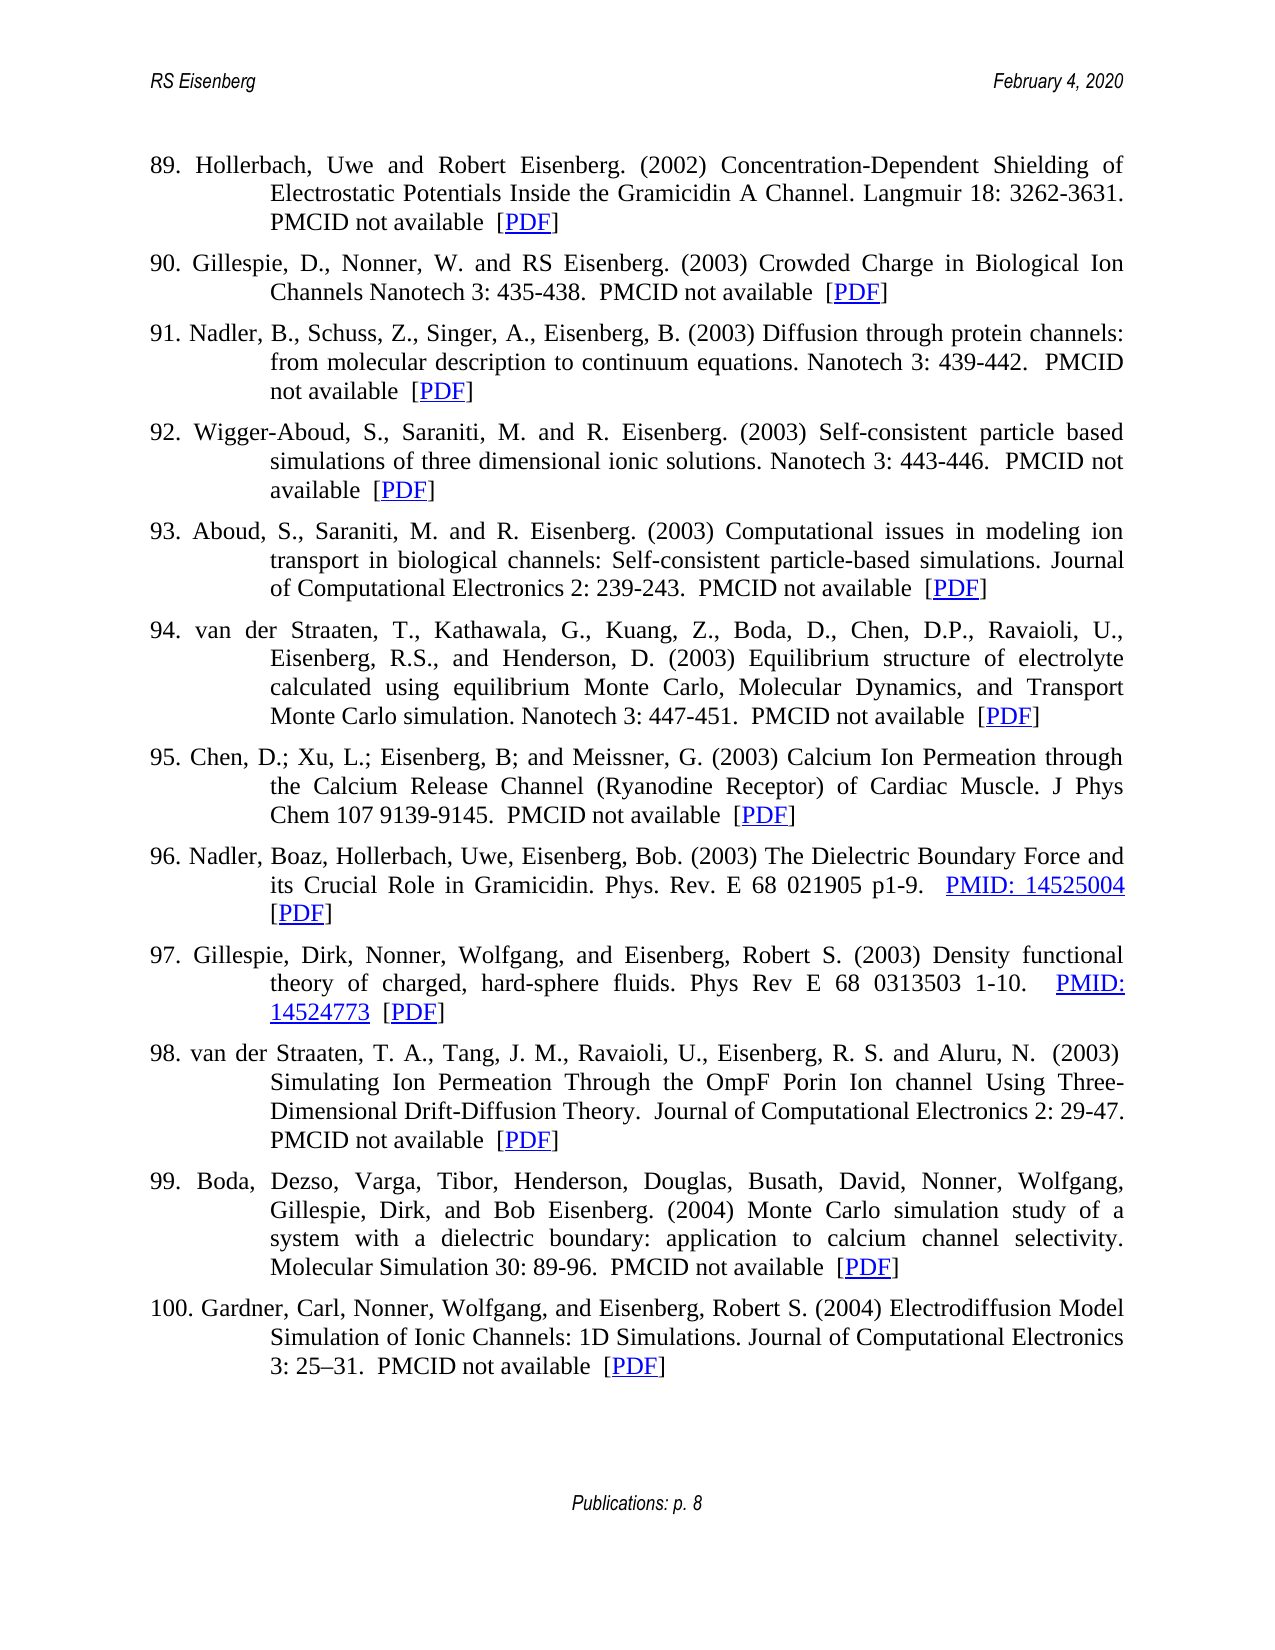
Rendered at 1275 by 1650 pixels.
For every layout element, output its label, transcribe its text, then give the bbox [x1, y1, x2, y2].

text 90. Gillespie, D., Nonner, W. and RS Eisenberg. (2003) Crowded Charge in Biological Ion Channels Nanotech 3: 435-438. PMCID not available [PDF] [150, 248, 1125, 306]
text 96. Nadler, Boaz, Hollerbach, Uwe, Eisenberg, Bob. (2003) The Dielectric Boundary Force and its Crucial Role in Gramicidin. Phys. Rev. E 68 021905 p1-9. PMID: 14525004 [PDF] [150, 841, 1125, 927]
text 91. Nadler, B., Schuss, Z., Singer, A., Eisenberg, B. (2003) Diffusion through protein channels: from molecular description to continuum equations. Nanotech 3: 439-442. PMCID not available [PDF] [150, 318, 1125, 405]
text 98. van der Straaten, T. A., Tang, J. M., Ravaioli, U., Eisenberg, R. S. and Aluru, N. (2003) Simulating Ion Permeation Through the OmpF Porin Ion channel Using Three-Dimensional Drift-Diffusion Theory. Journal of Computational Electronics 2: 29-47. PMCID not available [PDF] [150, 1038, 1125, 1153]
text 99. Boda, Dezso, Varga, Tibor, Henderson, Douglas, Busath, David, Nonner, Wolfgang, Gillespie, Dirk, and Bob Eisenberg. (2004) Monte Carlo simulation study of a system with a dielectric boundary: application to calcium channel selectivity. Molecular Simulation 30: 89-96. PMCID not available [PDF] [150, 1166, 1125, 1281]
text 92. Wigger-Aboud, S., Saraniti, M. and R. Eisenberg. (2003) Self-consistent particle based simulations of three dimensional ionic solutions. Nanotech 3: 443-446. PMCID not available [PDF] [150, 417, 1125, 503]
text 95. Chen, D.; Xu, L.; Eisenberg, B; and Meissner, G. (2003) Calcium Ion Permeation through the Calcium Release Channel (Ryanodine Receptor) of Cardiac Muscle. J Phys Chem 107 9139-9145. PMCID not available [PDF] [150, 742, 1125, 828]
text 89. Hollerbach, Uwe and Robert Eisenberg. (2002) Concentration-Dependent Shielding of Electrostatic Potentials Inside the Gramicidin A Channel. Langmuir 18: 3262-3631. PMCID not available [PDF] [150, 150, 1125, 236]
text 93. Aboud, S., Saraniti, M. and R. Eisenberg. (2003) Computational issues in modeling ion transport in biological channels: Self-consistent particle-based simulations. Journal of Computational Electronics 2: 239-243. PMCID not available [PDF] [150, 516, 1125, 602]
text 100. Gardner, Carl, Nonner, Wolfgang, and Eisenberg, Robert S. (2004) Electrodiffusion Model Simulation of Ionic Channels: 1D Simulations. Journal of Computational Electronics 3: 25–31. PMCID not available [PDF] [150, 1293, 1125, 1380]
text 94. van der Straaten, T., Kathawala, G., Kuang, Z., Boda, D., Chen, D.P., Ravaioli, U., Eisenberg, R.S., and Henderson, D. (2003) Equilibrium structure of electrolyte calculated using equilibrium Monte Carlo, Molecular Dynamics, and Transport Monte Carlo simulation. Nanotech 3: 447-451. PMCID not available [PDF] [150, 615, 1125, 730]
text 97. Gillespie, Dirk, Nonner, Wolfgang, and Eisenberg, Robert S. (2003) Density functional theory of charged, hard-sphere fluids. Phys Rev E 68 0313503 1-10. PMID: 14524773 [PDF] [150, 940, 1125, 1026]
